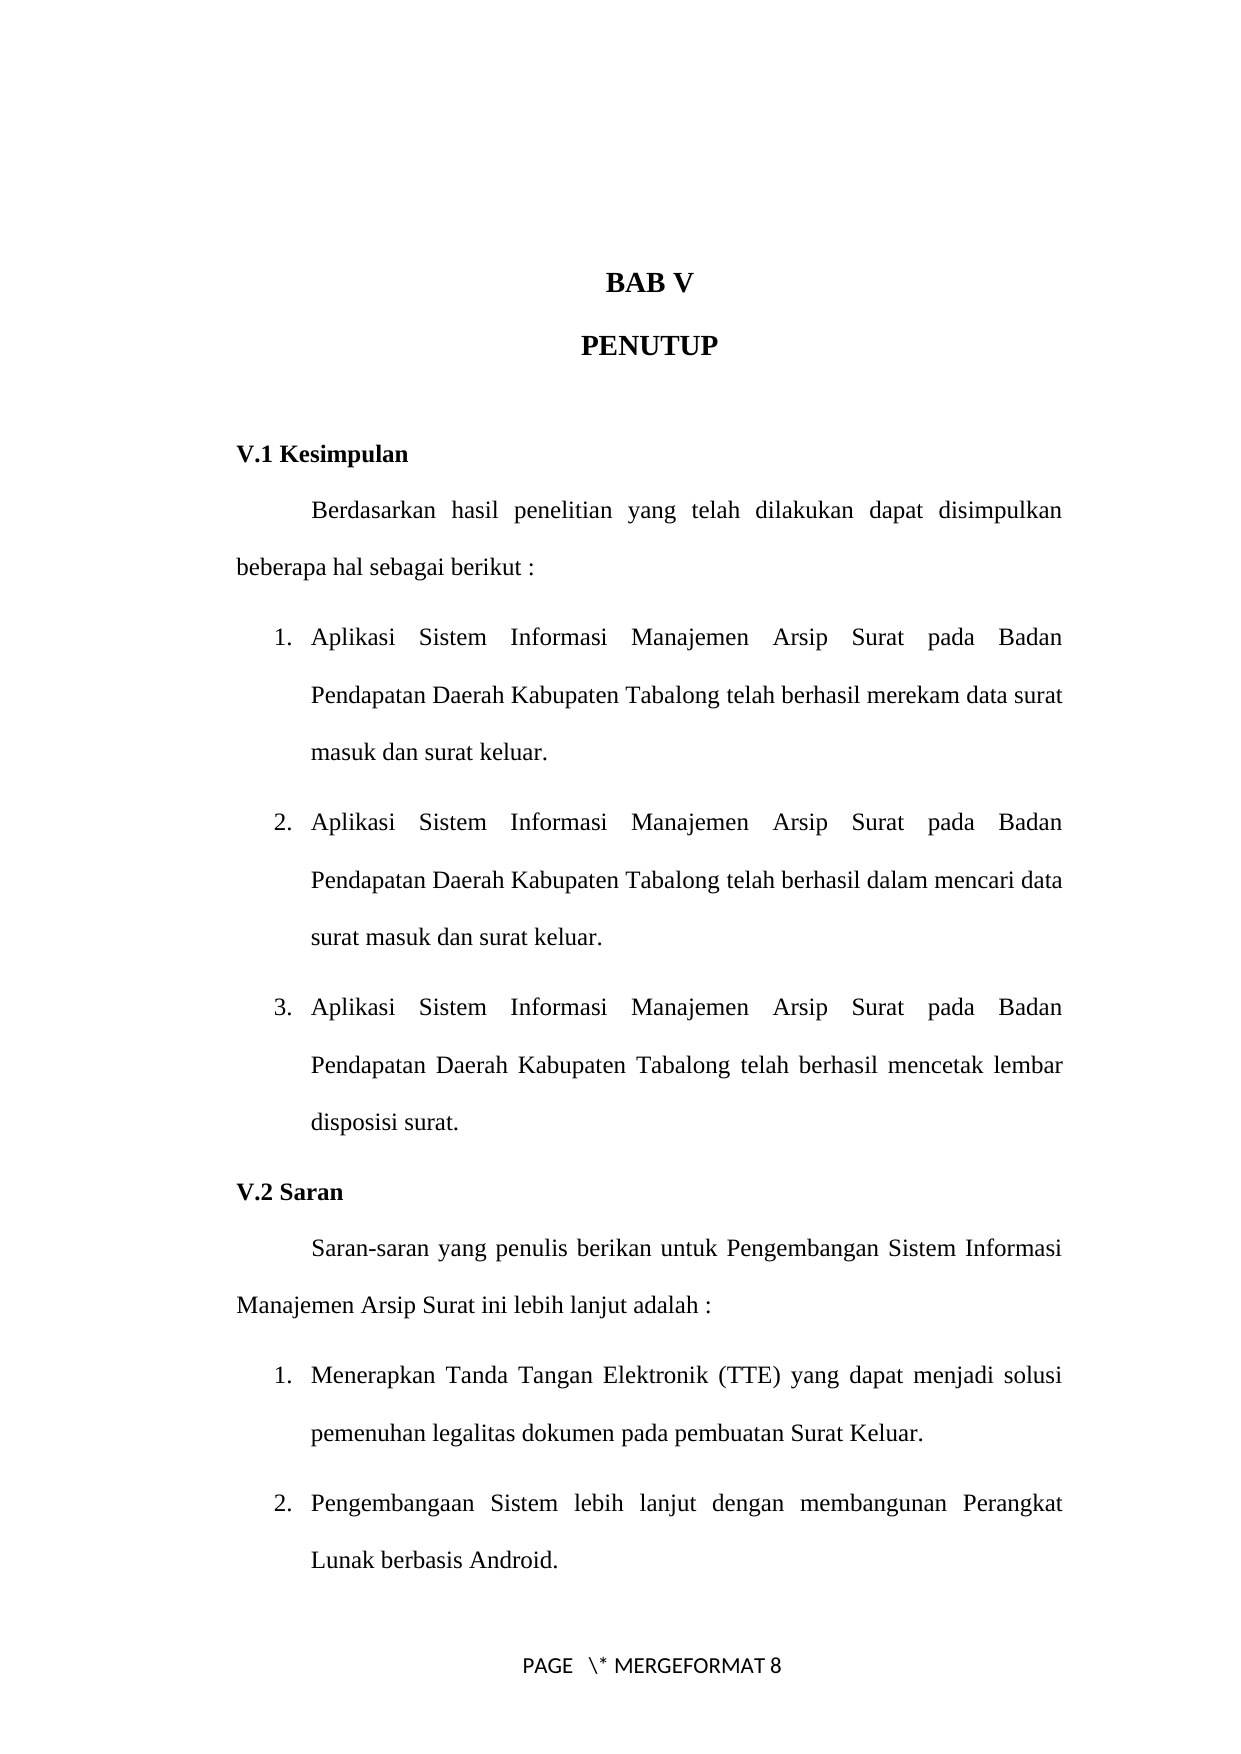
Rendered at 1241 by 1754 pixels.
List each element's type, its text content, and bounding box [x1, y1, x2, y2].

list Menerapkan Tanda Tangan Elektronik (TTE) yang dapat menjadi solusi pemenuhan legalitas dokumen pada pembuatan Surat Keluar. [273, 1360, 1063, 1447]
subtitle Saran [236, 1177, 1063, 1206]
list Pengembangaan Sistem lebih lanjut dengan membangunan Perangkat Lunak berbasis Android. [273, 1488, 1063, 1574]
text PENUTUP [236, 328, 1063, 361]
list Aplikasi Sistem Informasi Manajemen Arsip Surat pada Badan Pendapatan Daerah Kabupaten Tabalong telah berhasil mencetak lembar disposisi surat. [273, 992, 1063, 1136]
subtitle Kesimpulan [236, 439, 1063, 468]
text Berdasarkan hasil penelitian yang telah dilakukan dapat disimpulkan beberapa hal sebagai berikut : [236, 495, 1063, 581]
list Aplikasi Sistem Informasi Manajemen Arsip Surat pada Badan Pendapatan Daerah Kabupaten Tabalong telah berhasil merekam data surat masuk dan surat keluar. [273, 622, 1063, 766]
list Aplikasi Sistem Informasi Manajemen Arsip Surat pada Badan Pendapatan Daerah Kabupaten Tabalong telah berhasil dalam mencari data surat masuk dan surat keluar. [273, 807, 1063, 951]
text Saran-saran yang penulis berikan untuk Pengembangan Sistem Informasi Manajemen Arsip Surat ini lebih lanjut adalah : [236, 1233, 1063, 1319]
